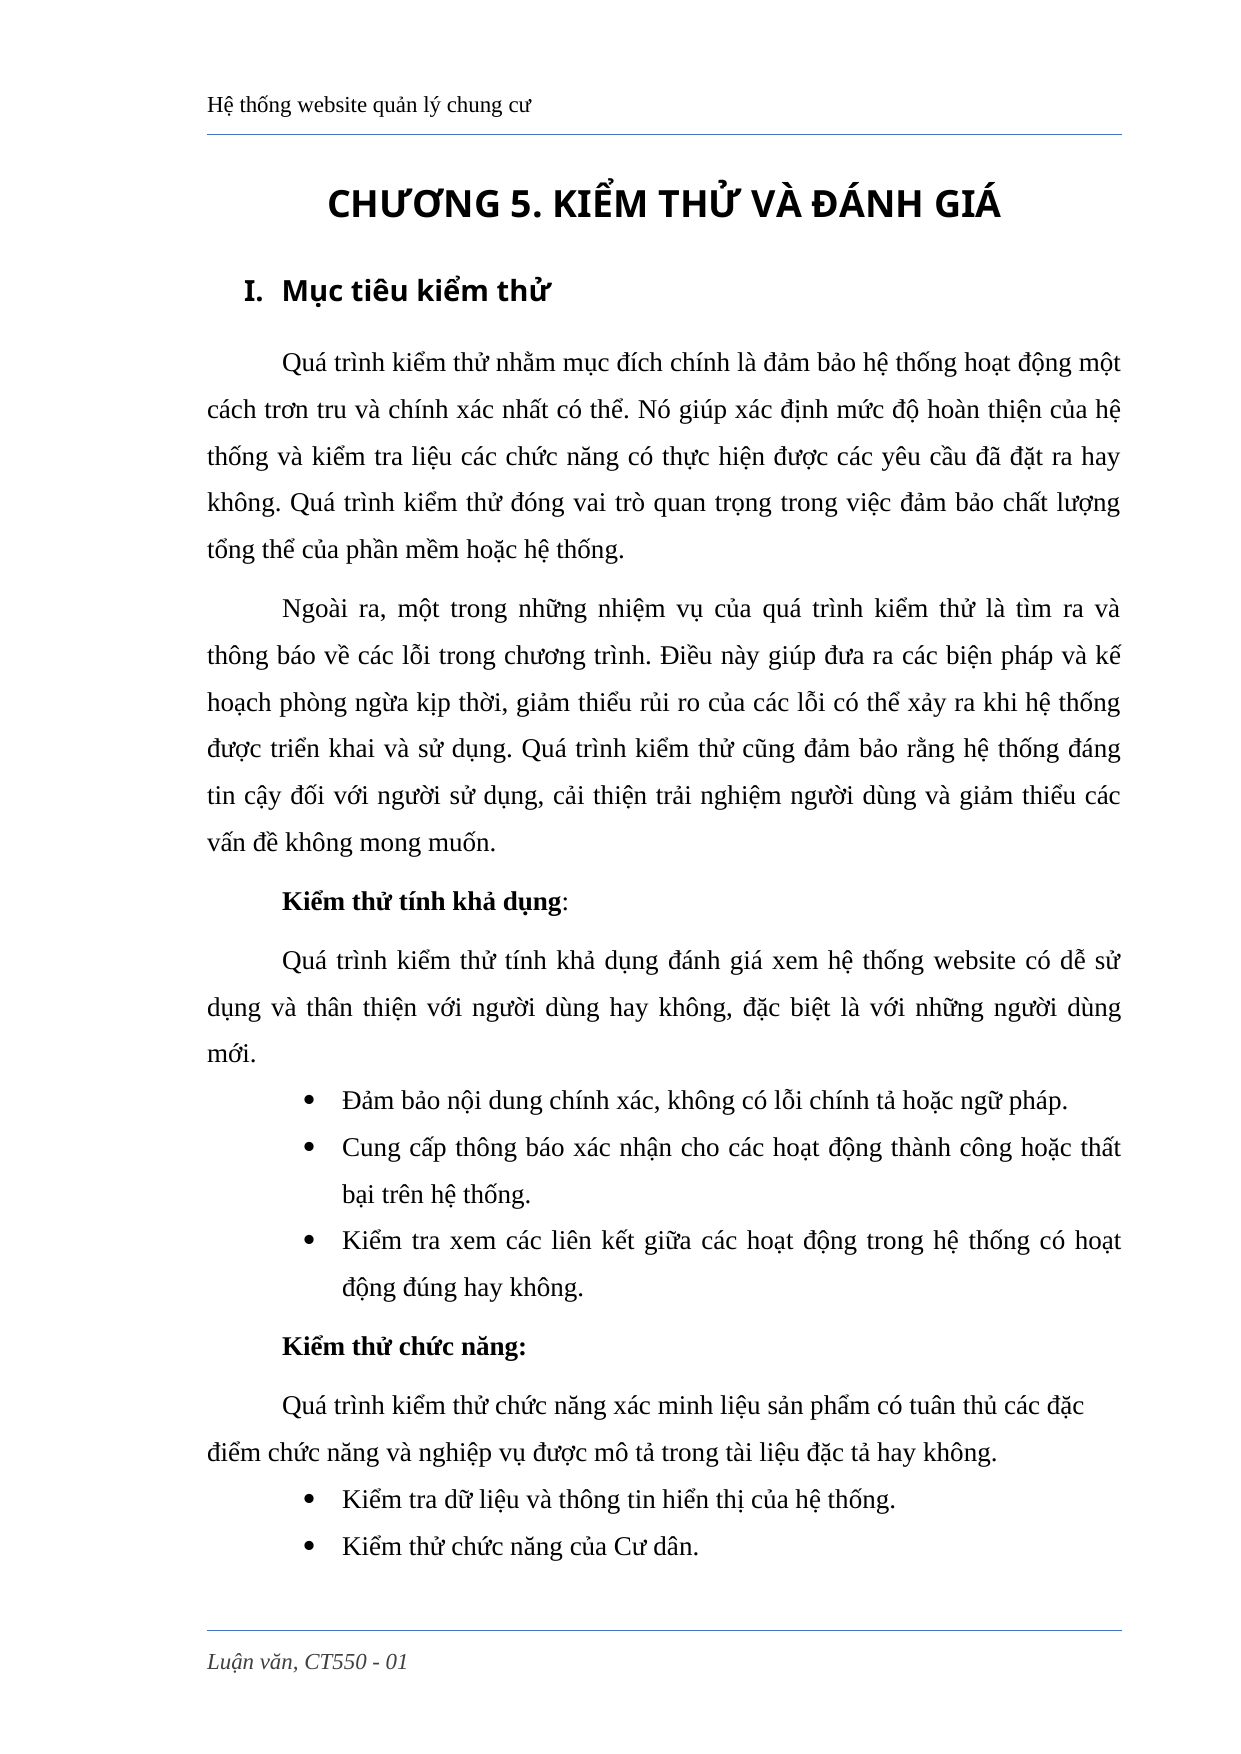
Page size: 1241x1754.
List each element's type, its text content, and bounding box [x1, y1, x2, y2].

subtitle Mục tiêu kiểm thử [244, 270, 1122, 310]
list Quá trình kiểm thử chức năng xác minh liệu sản phẩm có tuân thủ các đặc điểm chức năng và nghiệp vụ được mô tả trong tài liệu đặc tả hay không. [207, 1389, 1122, 1467]
text Kiểm thử chức năng: [207, 1330, 1122, 1361]
list Kiểm tra xem các liên kết giữa các hoạt động trong hệ thống có hoạt động đúng hay không. [304, 1224, 1122, 1302]
list Kiểm tra dữ liệu và thông tin hiển thị của hệ thống. [304, 1483, 1122, 1514]
list Đảm bảo nội dung chính xác, không có lỗi chính tả hoặc ngữ pháp. [304, 1084, 1122, 1115]
subtitle CHƯƠNG 5. KIỂM THỬ VÀ ĐÁNH GIÁ [207, 177, 1122, 228]
text Kiểm thử tính khả dụng: [207, 885, 1122, 916]
text Ngoài ra, một trong những nhiệm vụ của quá trình kiểm thử là tìm ra và thông báo về các lỗi trong chương trình. Điều này giúp đưa ra các biện pháp và kế hoạch phòng ngừa kịp thời, giảm thiểu rủi ro của các lỗi có thể xảy ra khi hệ thống được triển khai và sử dụng. Quá trình kiểm thử cũng đảm bảo rằng hệ thống đáng tin cậy đối với người sử dụng, cải thiện trải nghiệm người dùng và giảm thiểu các vấn đề không mong muốn. [207, 592, 1122, 857]
list Kiểm thử chức năng của Cư dân. [304, 1530, 1122, 1561]
list Quá trình kiểm thử tính khả dụng đánh giá xem hệ thống website có dễ sử dụng và thân thiện với người dùng hay không, đặc biệt là với những người dùng mới. [207, 944, 1122, 1068]
list Cung cấp thông báo xác nhận cho các hoạt động thành công hoặc thất bại trên hệ thống. [304, 1131, 1122, 1209]
text Quá trình kiểm thử nhằm mục đích chính là đảm bảo hệ thống hoạt động một cách trơn tru và chính xác nhất có thể. Nó giúp xác định mức độ hoàn thiện của hệ thống và kiểm tra liệu các chức năng có thực hiện được các yêu cầu đã đặt ra hay không. Quá trình kiểm thử đóng vai trò quan trọng trong việc đảm bảo chất lượng tổng thể của phần mềm hoặc hệ thống. [207, 347, 1122, 564]
